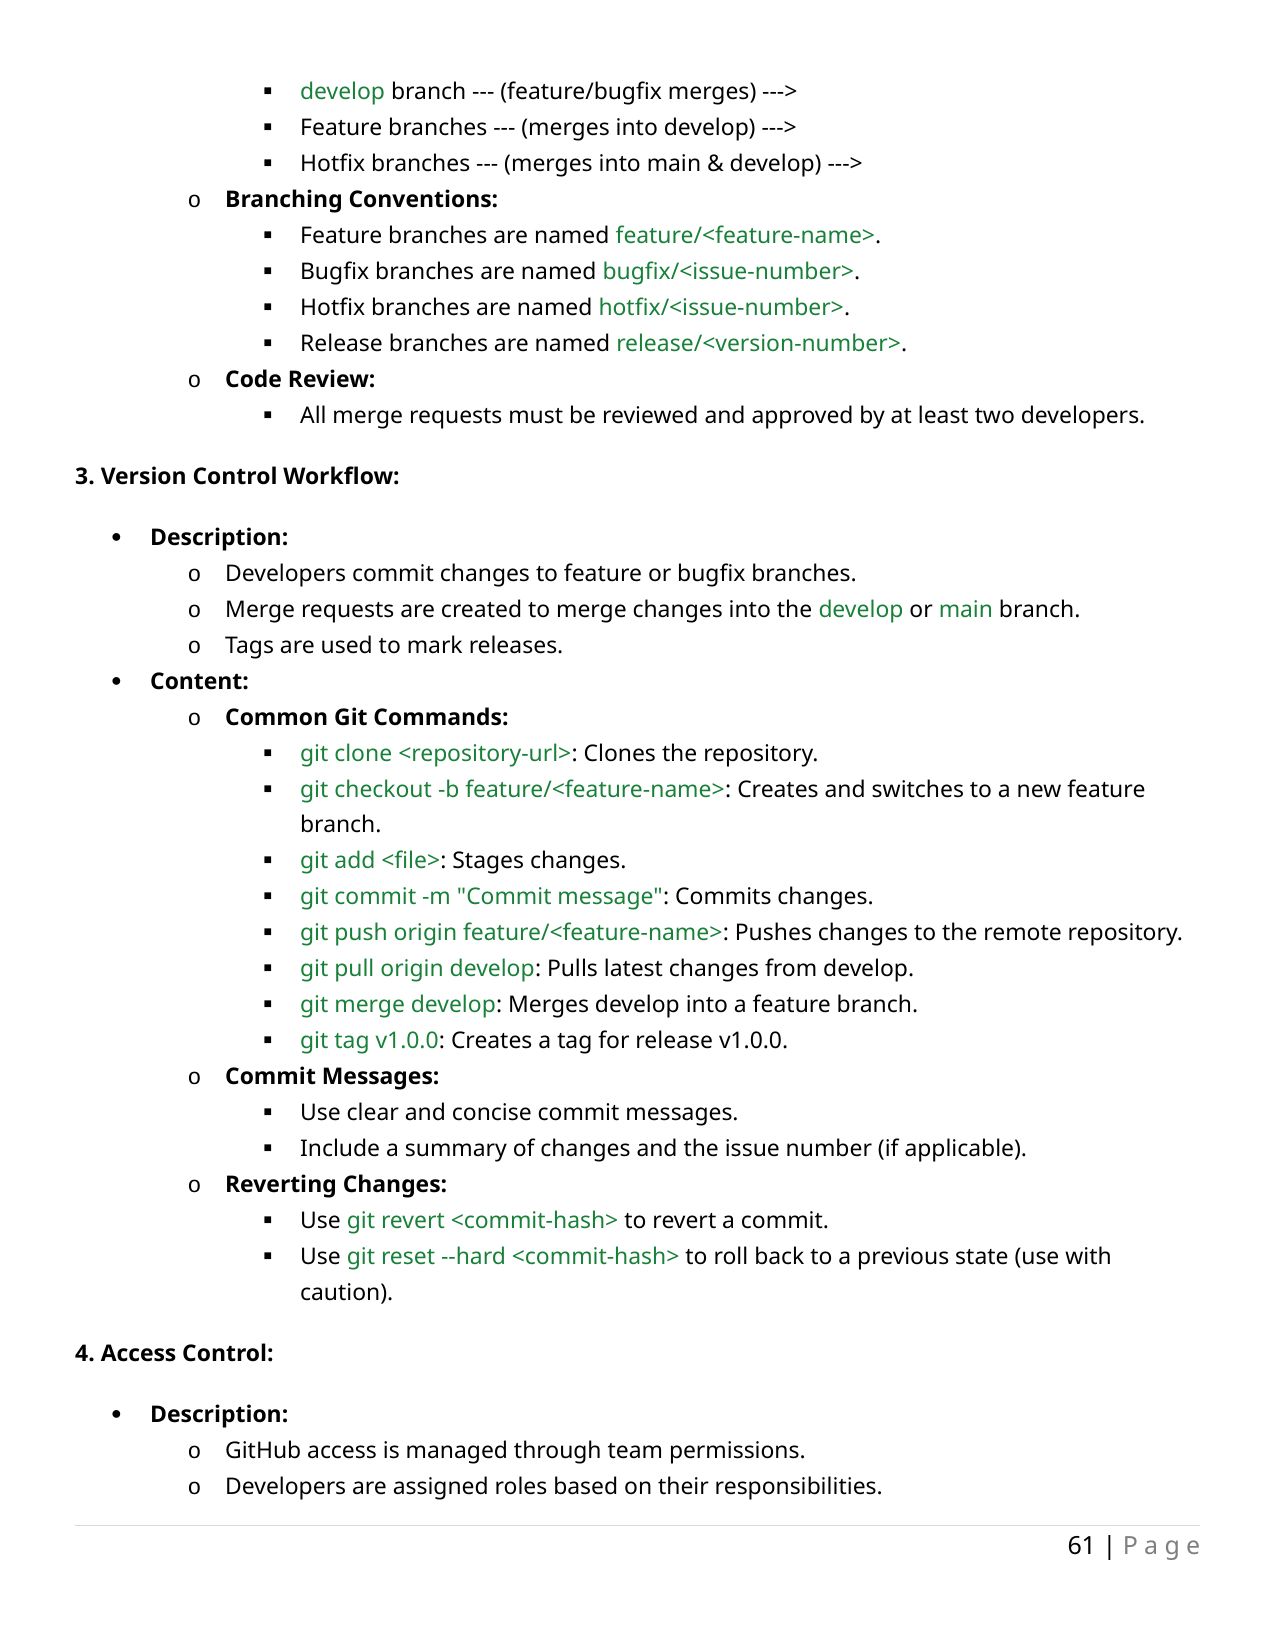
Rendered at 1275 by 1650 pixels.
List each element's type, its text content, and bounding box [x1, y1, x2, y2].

list Hotfix branches are named hotfix/<issue-number>. [262, 291, 1200, 322]
list Commit Messages: [187, 1060, 1200, 1091]
list Merge requests are created to merge changes into the develop or main branch. [187, 592, 1200, 624]
list develop branch --- (feature/bugfix merges) ---> [262, 75, 1200, 106]
list Include a summary of changes and the issue number (if applicable). [262, 1132, 1200, 1163]
list Description: [112, 1398, 1200, 1429]
list git clone <repository-url>: Clones the repository. [262, 737, 1200, 768]
list Common Git Commands: [187, 701, 1200, 732]
list Developers are assigned roles based on their responsibilities. [187, 1470, 1200, 1501]
list git push origin feature/<feature-name>: Pushes changes to the remote repository. [262, 916, 1200, 947]
list Branching Conventions: [187, 183, 1200, 214]
list git checkout -b feature/<feature-name>: Creates and switches to a new feature branch. [262, 772, 1200, 840]
list git commit -m "Commit message": Commits changes. [262, 880, 1200, 912]
list Use git reset --hard <commit-hash> to roll back to a previous state (use with caution). [262, 1240, 1200, 1307]
list git add <file>: Stages changes. [262, 844, 1200, 876]
list Content: [112, 664, 1200, 696]
list git pull origin develop: Pulls latest changes from develop. [262, 952, 1200, 983]
list Release branches are named release/<version-number>. [262, 327, 1200, 358]
list Feature branches are named feature/<feature-name>. [262, 219, 1200, 250]
text 4. Access Control: [75, 1337, 1200, 1368]
list Reverting Changes: [187, 1168, 1200, 1199]
list git tag v1.0.0: Creates a tag for release v1.0.0. [262, 1024, 1200, 1055]
list Use git revert <commit-hash> to revert a commit. [262, 1204, 1200, 1235]
list git merge develop: Merges develop into a feature branch. [262, 988, 1200, 1019]
list Feature branches --- (merges into develop) ---> [262, 111, 1200, 142]
list Code Review: [187, 363, 1200, 394]
text 3. Version Control Workflow: [75, 459, 1200, 491]
list All merge requests must be reviewed and approved by at least two developers. [262, 399, 1200, 430]
list Use clear and concise commit messages. [262, 1096, 1200, 1127]
list Bugfix branches are named bugfix/<issue-number>. [262, 255, 1200, 286]
list Developers commit changes to feature or bugfix branches. [187, 556, 1200, 588]
list Description: [112, 521, 1200, 552]
list Tags are used to mark releases. [187, 628, 1200, 660]
list GitHub access is managed through team permissions. [187, 1434, 1200, 1465]
list Hotfix branches --- (merges into main & develop) ---> [262, 147, 1200, 178]
